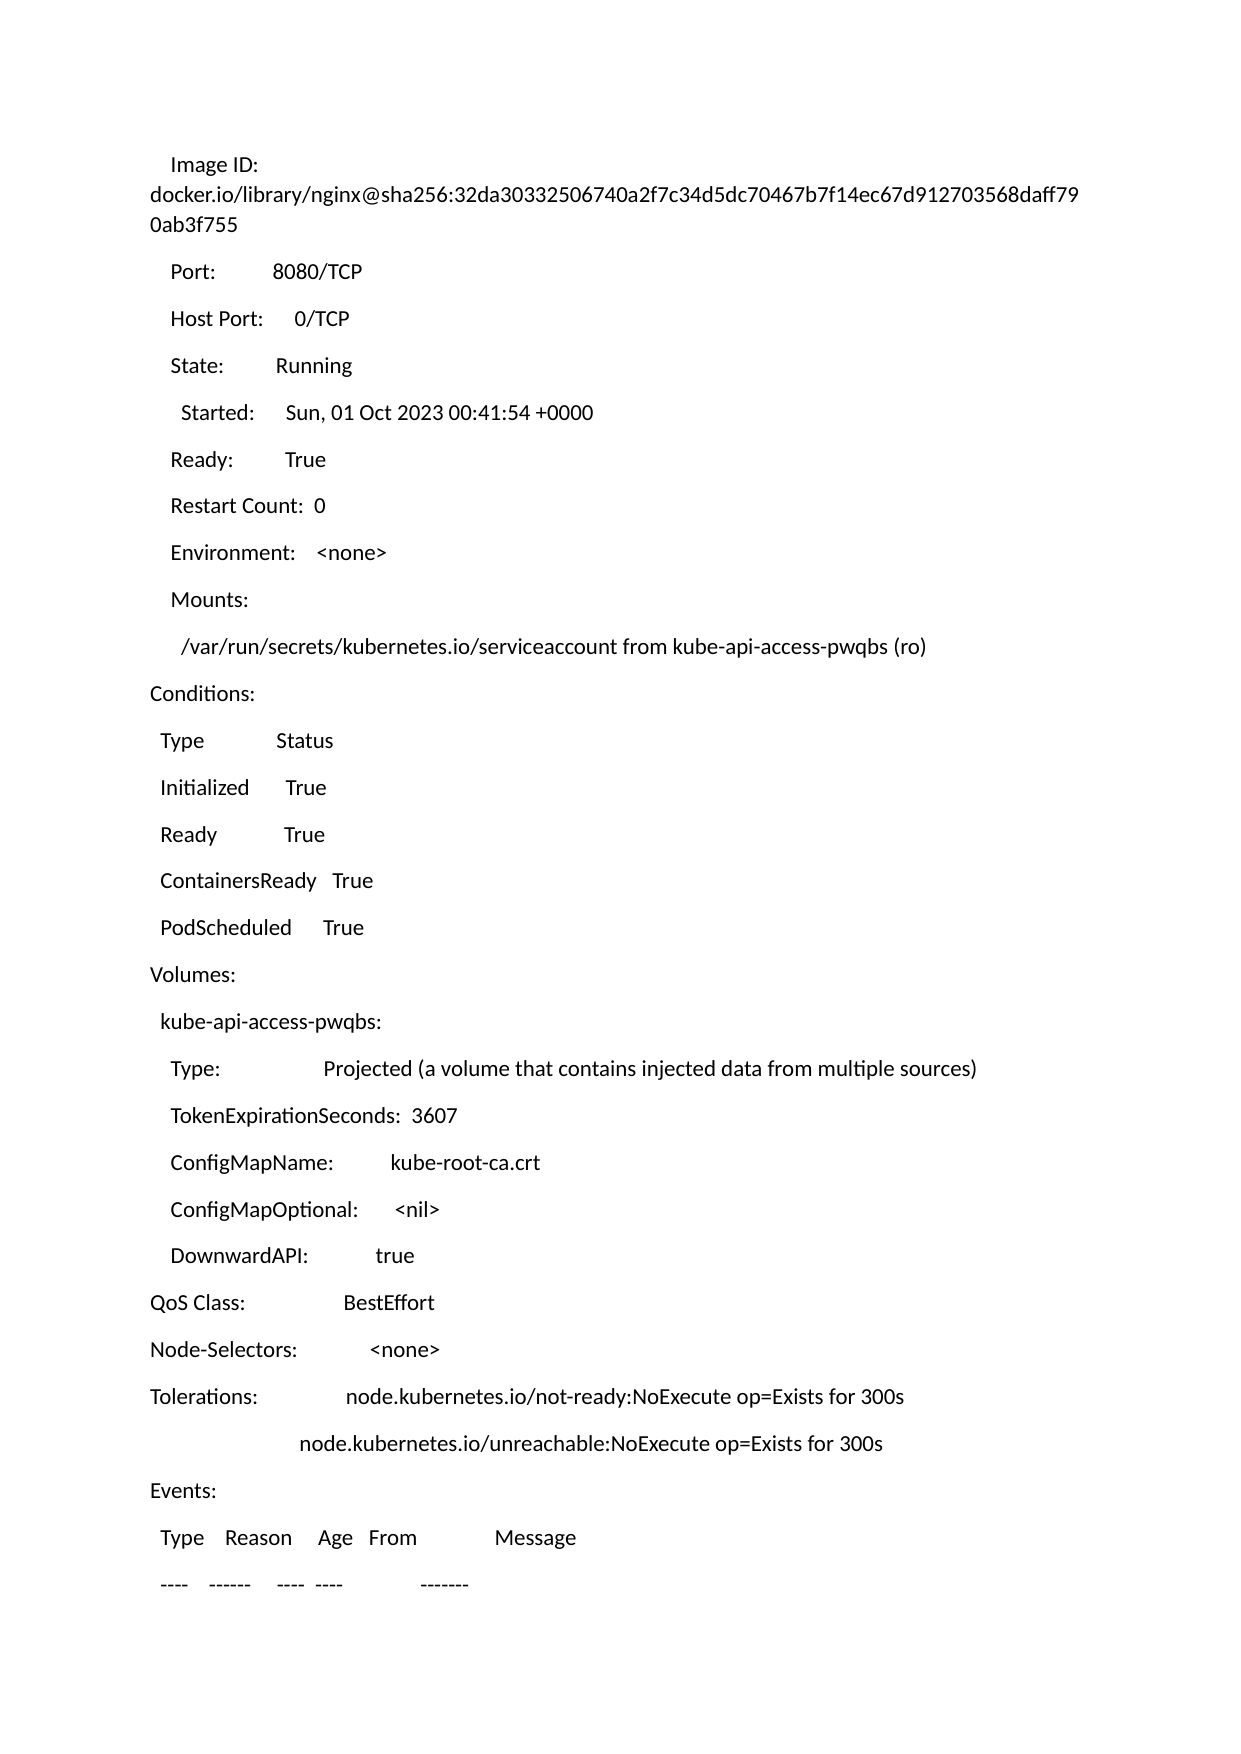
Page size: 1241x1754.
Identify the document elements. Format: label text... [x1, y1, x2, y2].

text Events: [150, 1476, 1090, 1504]
text Tolerations: node.kubernetes.io/not-ready:NoExecute op=Exists for 300s [150, 1382, 1090, 1410]
text node.kubernetes.io/unreachable:NoExecute op=Exists for 300s [150, 1429, 1090, 1457]
text Ready True [150, 820, 1090, 848]
text ConfigMapOptional: <nil> [150, 1195, 1090, 1223]
text QoS Class: BestEffort [150, 1288, 1090, 1317]
text Initialized True [150, 773, 1090, 801]
text Port: 8080/TCP [150, 257, 1090, 285]
text Type Status [150, 726, 1090, 754]
text ---- ------ ---- ---- ------- [150, 1570, 1090, 1598]
text State: Running [150, 351, 1090, 379]
text ConfigMapName: kube-root-ca.crt [150, 1148, 1090, 1176]
text DownwardAPI: true [150, 1242, 1090, 1270]
text Started: Sun, 01 Oct 2023 00:41:54 +0000 [150, 398, 1090, 426]
text Ready: True [150, 445, 1090, 473]
text Restart Count: 0 [150, 492, 1090, 520]
text Node-Selectors: <none> [150, 1335, 1090, 1363]
text Image ID: docker.io/library/nginx@sha256:32da30332506740a2f7c34d5dc70467b7f14ec67d912703568daff790ab3f755 [150, 150, 1090, 238]
text Environment: <none> [150, 538, 1090, 567]
text kube-api-access-pwqbs: [150, 1007, 1090, 1035]
text Conditions: [150, 679, 1090, 707]
text Type Reason Age From Message [150, 1523, 1090, 1551]
text Volumes: [150, 960, 1090, 988]
text /var/run/secrets/kubernetes.io/serviceaccount from kube-api-access-pwqbs (ro) [150, 632, 1090, 660]
text Mounts: [150, 585, 1090, 613]
text TokenExpirationSeconds: 3607 [150, 1101, 1090, 1129]
text Host Port: 0/TCP [150, 304, 1090, 332]
text ContainersReady True [150, 867, 1090, 895]
text Type: Projected (a volume that contains injected data from multiple sources) [150, 1054, 1090, 1082]
text PodScheduled True [150, 913, 1090, 942]
